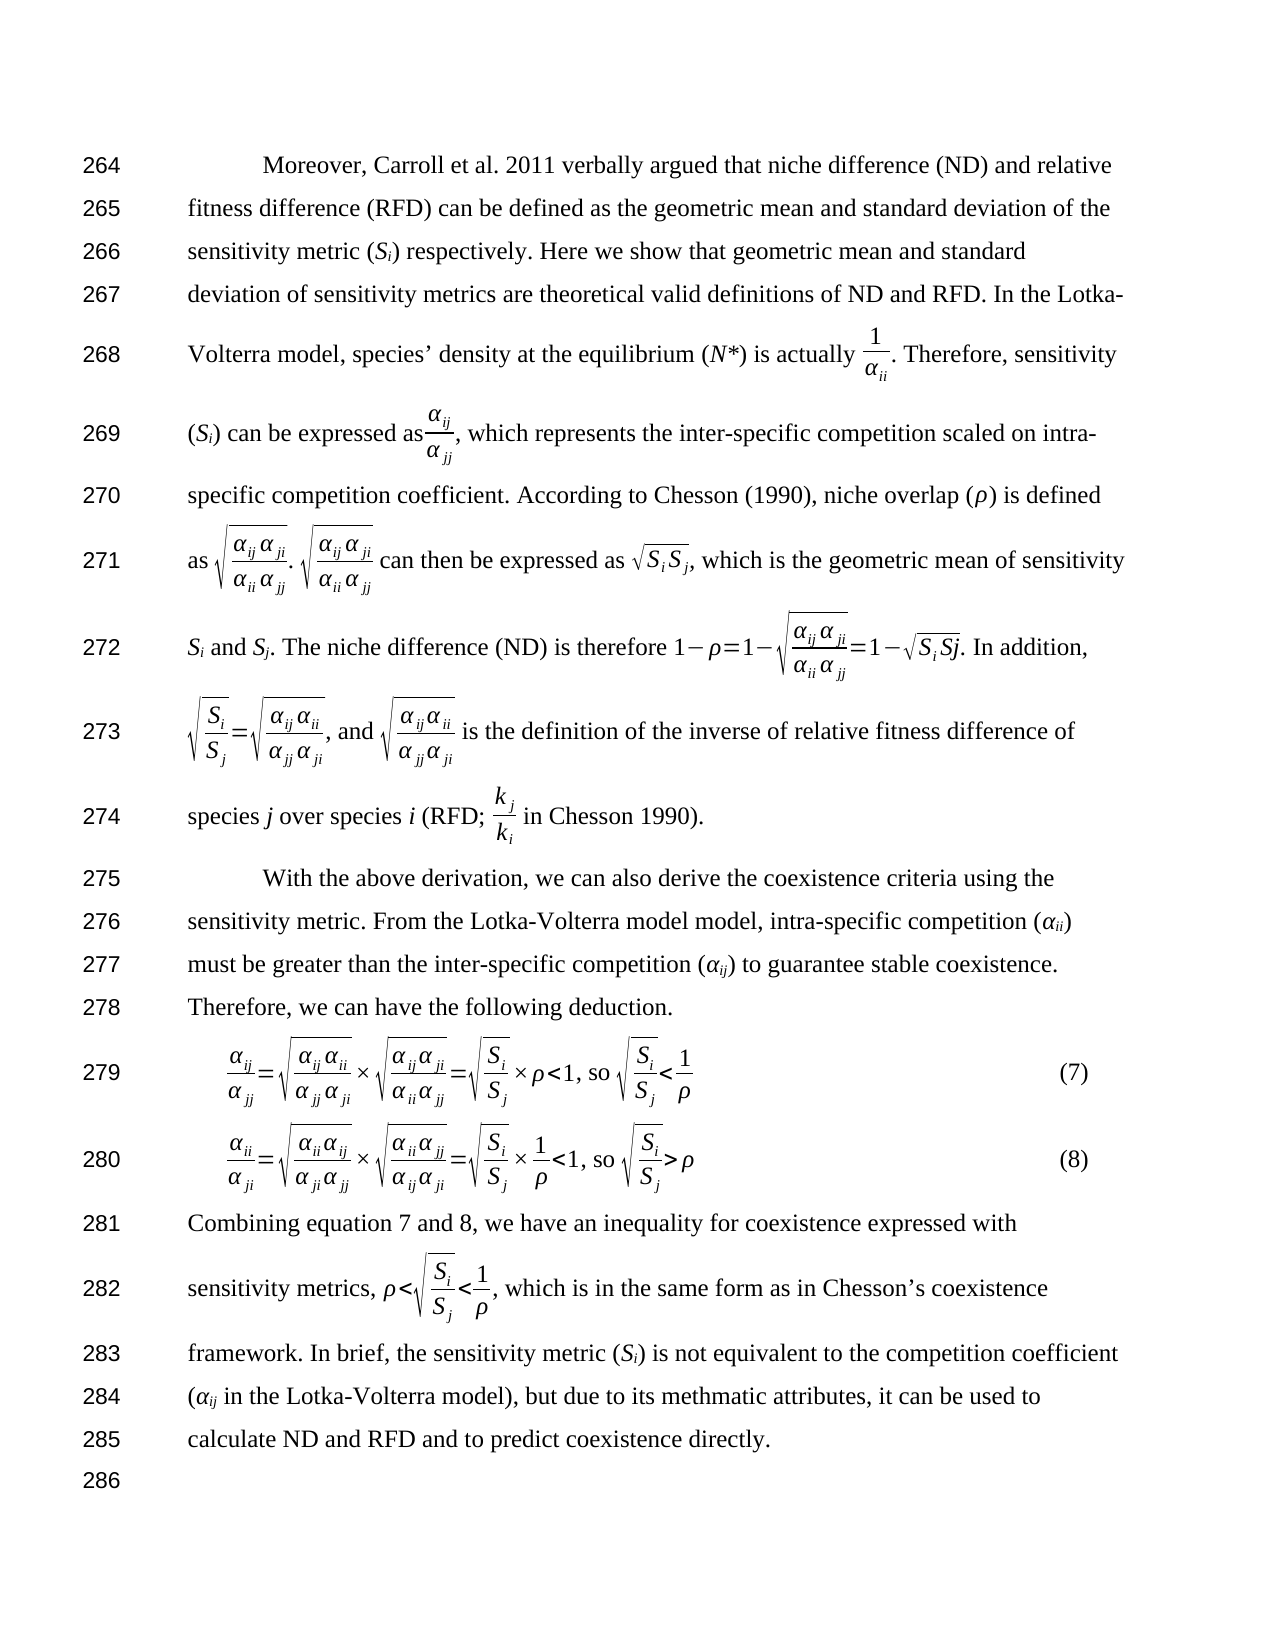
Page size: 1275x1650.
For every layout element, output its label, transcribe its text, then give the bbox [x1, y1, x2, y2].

text Moreover, Carroll et al. 2011 verbally argued that niche difference (ND) and relative fitness difference (RFD) can be defined as the geometric mean and standard deviation of the sensitivity metric (Si) respectively. Here we show that geometric mean and standard deviation of sensitivity metrics are theoretical valid definitions of ND and RFD. In the Lotka-Volterra model, species’ density at the equilibrium (N*) is actually . Therefore, sensitivity (Si) can be expressed as, which represents the inter-specific competition scaled on intra-specific competition coefficient. According to Chesson (1990), niche overlap () is defined as . can then be expressed as , which is the geometric mean of sensitivity Si and Sj. The niche difference (ND) is therefore . In addition, , and is the definition of the inverse of relative fitness difference of species j over species i (RFD; in Chesson 1990). [187, 150, 1125, 849]
text Combining equation 7 and 8, we have an inequality for coexistence expressed with sensitivity metrics, , which is in the same form as in Chesson’s coexistence framework. In brief, the sensitivity metric (Si) is not equivalent to the competition coefficient (αij in the Lotka-Volterra model), but due to its methmatic attributes, it can be used to calculate ND and RFD and to predict coexistence directly. [187, 1208, 1125, 1453]
text With the above derivation, we can also derive the coexistence criteria using the sensitivity metric. From the Lotka-Volterra model model, intra-specific competition (αii) must be greater than the inter-specific competition (αij) to guarantee stable coexistence. Therefore, we can have the following deduction. [187, 863, 1125, 1021]
text , so (8) [150, 1122, 1125, 1194]
text , so (7) [150, 1036, 1125, 1108]
